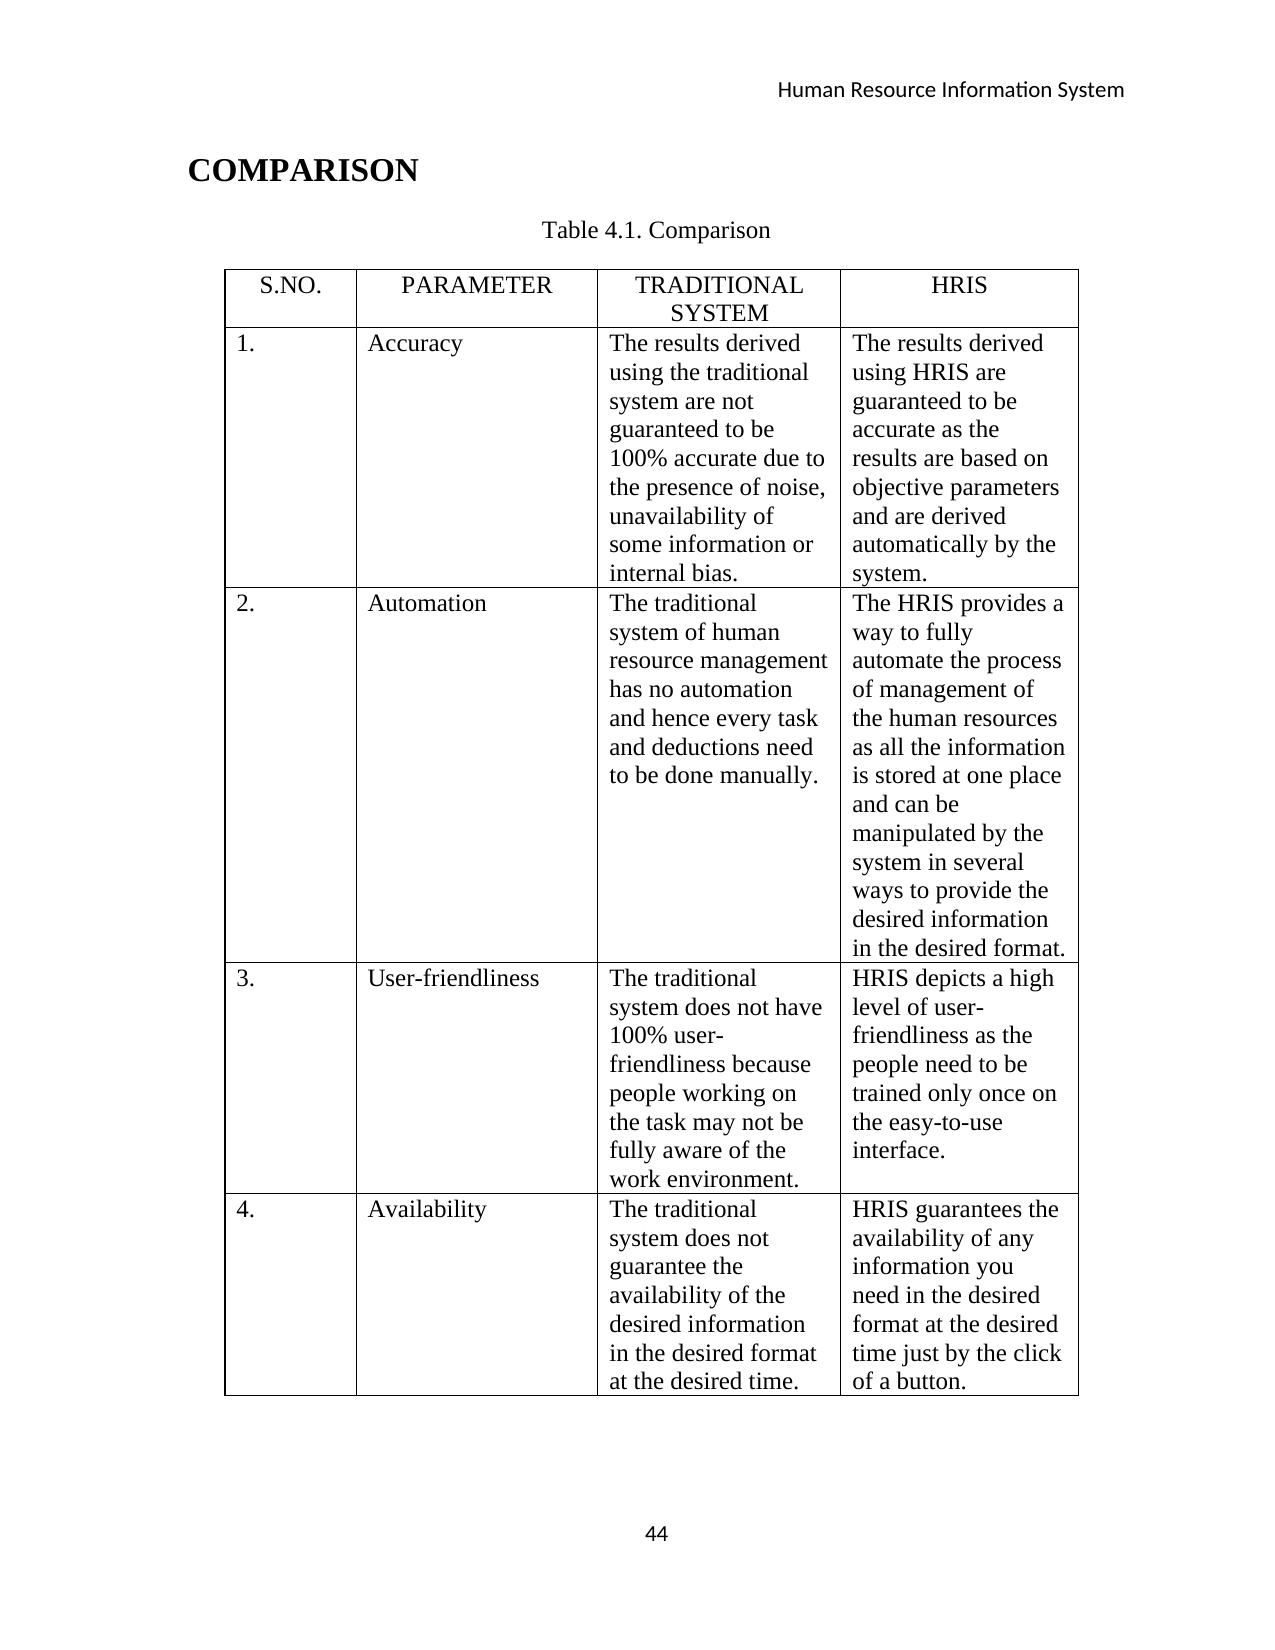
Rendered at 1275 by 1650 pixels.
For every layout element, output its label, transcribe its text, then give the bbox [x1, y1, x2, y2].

table_cell 1. [226, 328, 356, 587]
table_cell The traditional system of human resource management has no automation and hence every task and deductions need to be done manually. [598, 588, 840, 962]
table_cell The traditional system does not have 100% user-friendliness because people working on the task may not be fully aware of the work environment. [598, 963, 840, 1193]
table_cell 2. [226, 588, 356, 962]
table_header HRIS [841, 270, 1078, 327]
table_cell HRIS guarantees the availability of any information you need in the desired format at the desired time just by the click of a button. [841, 1194, 1078, 1395]
table_cell Accuracy [357, 328, 597, 587]
table_cell 3. [226, 963, 356, 1193]
table_cell 4. [226, 1194, 356, 1395]
table_cell The results derived using the traditional system are not guaranteed to be 100% accurate due to the presence of noise, unavailability of some information or internal bias. [598, 328, 840, 587]
table_cell Availability [357, 1194, 597, 1395]
table_cell The traditional system does not guarantee the availability of the desired information in the desired format at the desired time. [598, 1194, 840, 1395]
table_cell Automation [357, 588, 597, 962]
table_header S.NO. [226, 270, 356, 327]
text Table 4.1. Comparison [187, 215, 1125, 244]
table_cell The HRIS provides a way to fully automate the process of management of the human resources as all the information is stored at one place and can be manipulated by the system in several ways to provide the desired information in the desired format. [841, 588, 1078, 962]
table_header TRADITIONAL SYSTEM [598, 270, 840, 327]
table_cell The results derived using HRIS are guaranteed to be accurate as the results are based on objective parameters and are derived automatically by the system. [841, 328, 1078, 587]
text COMPARISON [187, 150, 1125, 188]
table_header PARAMETER [357, 270, 597, 327]
table_cell User-friendliness [357, 963, 597, 1193]
table_cell HRIS depicts a high level of user-friendliness as the people need to be trained only once on the easy-to-use interface. [841, 963, 1078, 1193]
